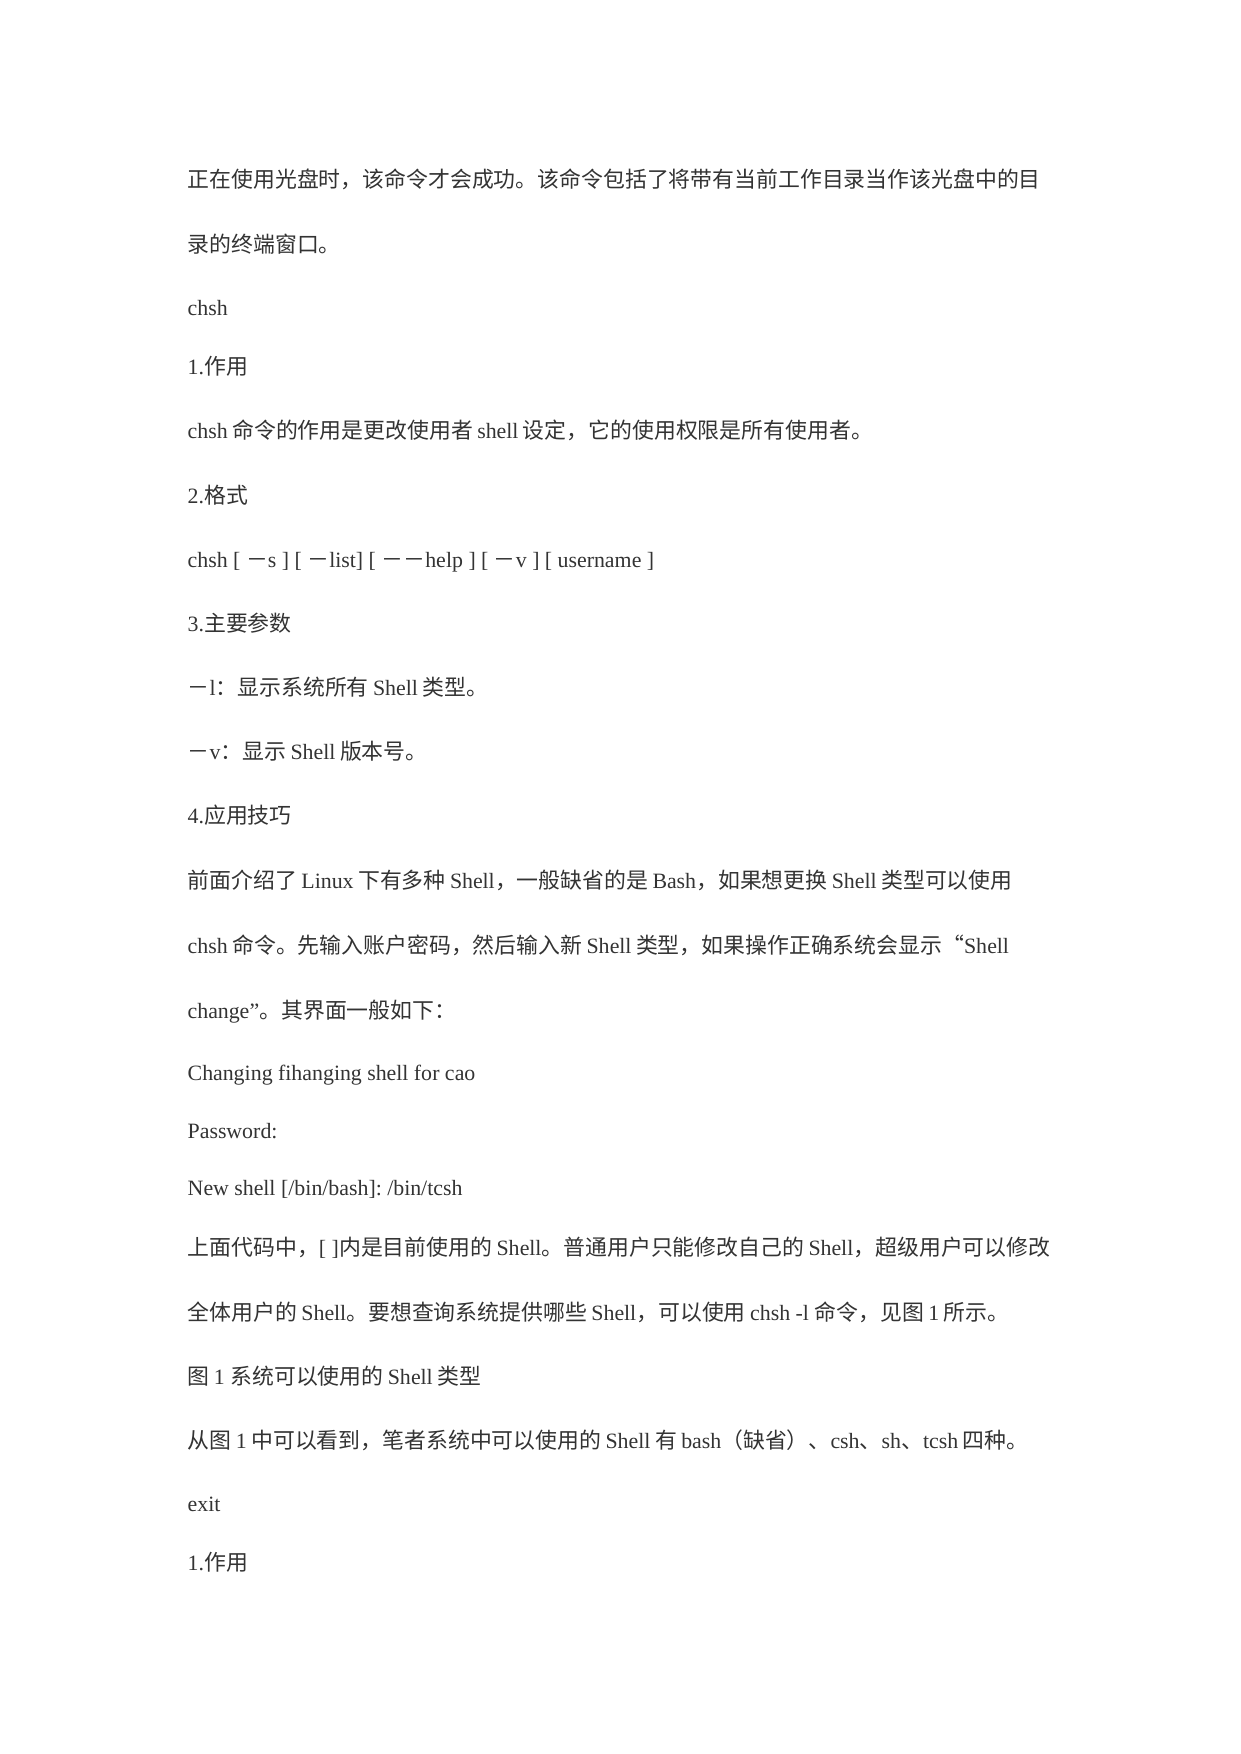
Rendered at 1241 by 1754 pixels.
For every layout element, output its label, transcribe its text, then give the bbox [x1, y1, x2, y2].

text 2.格式 [187, 477, 1053, 510]
text 从图1中可以看到，笔者系统中可以使用的Shell有bash（缺省）、csh、sh、tcsh四种。 [187, 1423, 1053, 1455]
text 3.主要参数 [187, 606, 1053, 638]
text 上面代码中，[ ]内是目前使用的Shell。普通用户只能修改自己的Shell，超级用户可以修改全体用户的Shell。要想查询系统提供哪些Shell，可以使用chsh -l 命令，见图1所示。 [187, 1229, 1053, 1327]
text 1.作用 [187, 349, 1053, 381]
text chsh命令的作用是更改使用者shell设定，它的使用权限是所有使用者。 [187, 413, 1053, 446]
text 4.应用技巧 [187, 798, 1053, 831]
text 正在使用光盘时，该命令才会成功。该命令包括了将带有当前工作目录当作该光盘中的目录的终端窗口。 [187, 162, 1053, 259]
text 前面介绍了Linux下有多种Shell，一般缺省的是Bash，如果想更换Shell类型可以使用chsh命令。先输入账户密码，然后输入新Shell类型，如果操作正确系统会显示“Shell change”。其界面一般如下： [187, 862, 1053, 1025]
text －v：显示Shell版本号。 [187, 734, 1053, 766]
text －l：显示系统所有Shell类型。 [187, 670, 1053, 702]
text 1.作用 [187, 1545, 1053, 1577]
text 图1 系统可以使用的Shell类型 [187, 1359, 1053, 1391]
text Password: [187, 1114, 1053, 1147]
text chsh [187, 291, 1053, 324]
text Changing fihanging shell for cao [187, 1056, 1053, 1089]
text exit [187, 1487, 1053, 1519]
text New shell [/bin/bash]: /bin/tcsh [187, 1172, 1053, 1204]
text chsh [ －s ] [ －list] [ －－help ] [ －v ] [ username ] [187, 541, 1053, 574]
